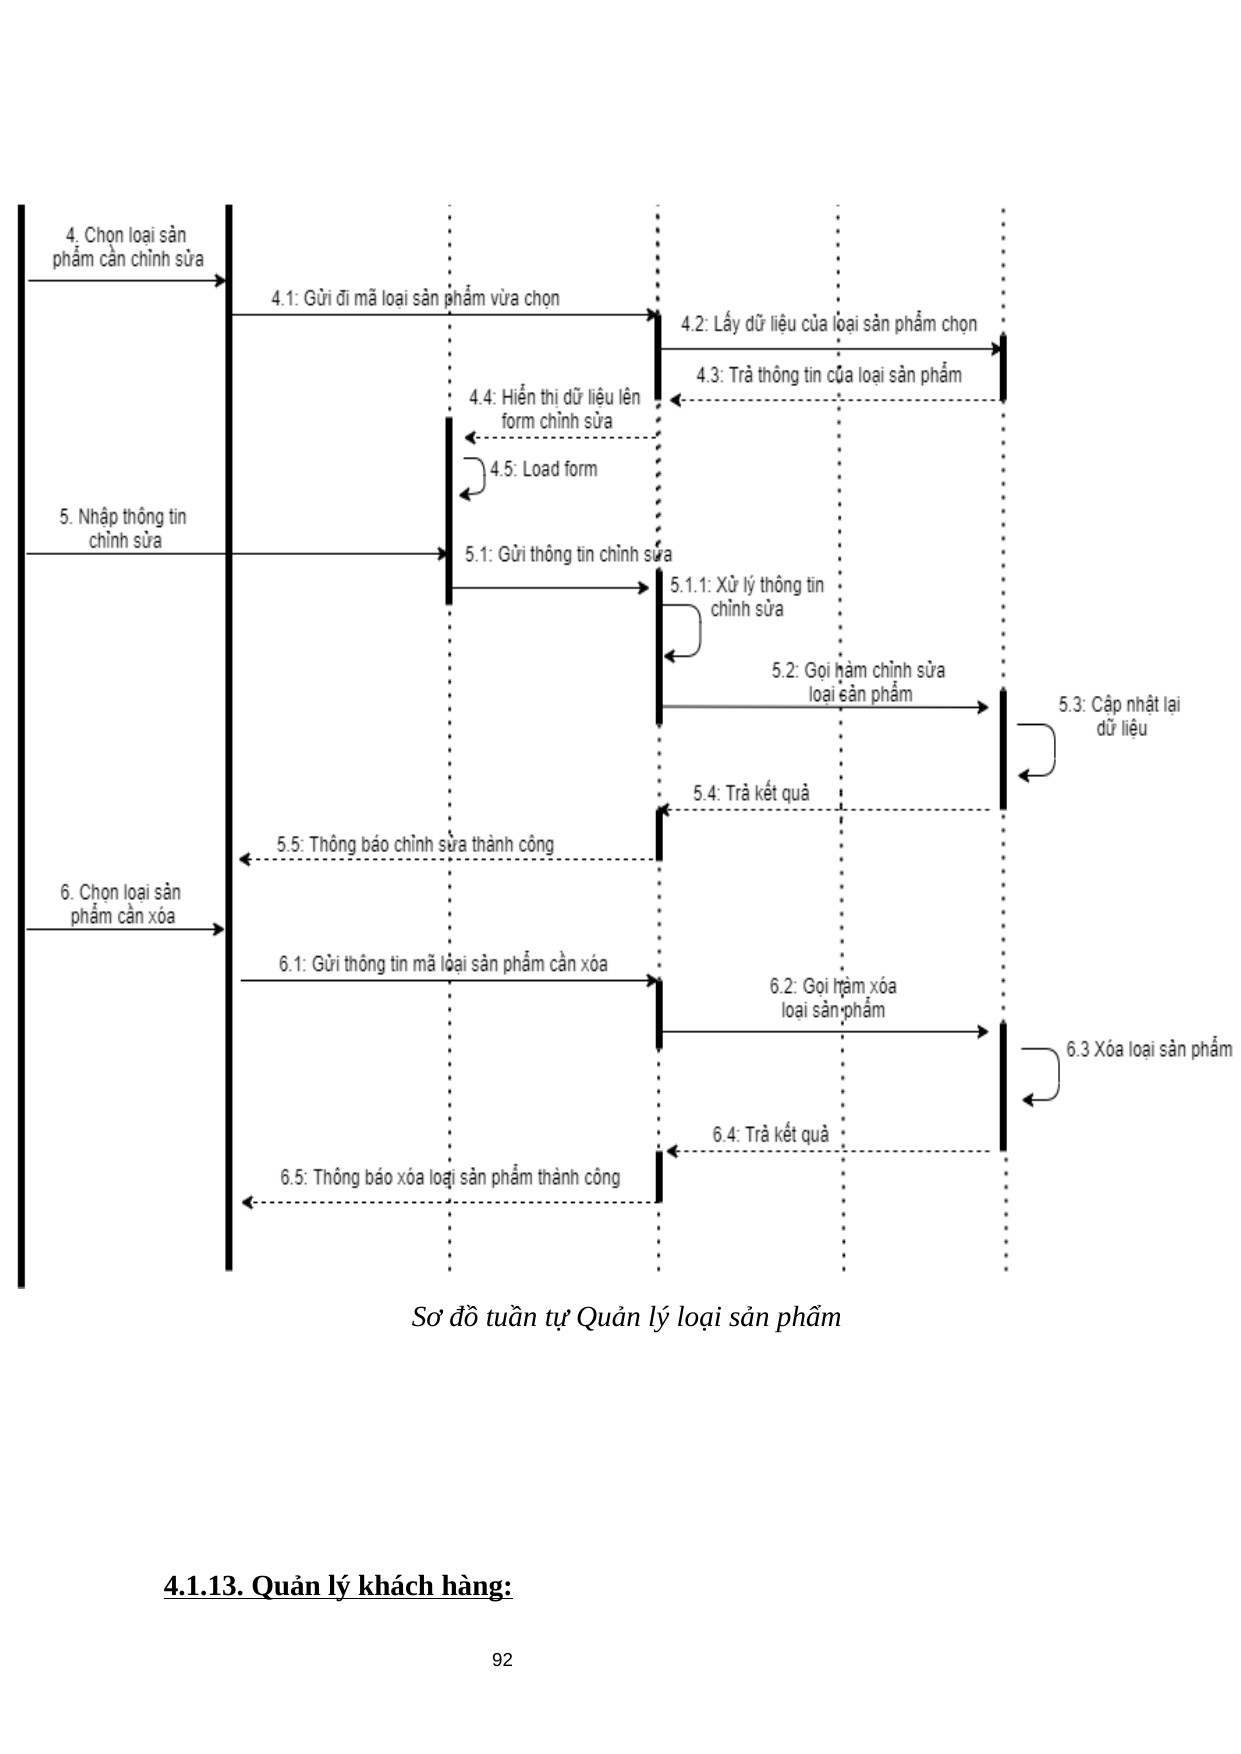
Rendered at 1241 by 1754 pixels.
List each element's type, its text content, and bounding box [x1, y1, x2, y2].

text Sơ đồ tuần tự Quản lý loại sản phẩm [88, 1289, 1168, 1332]
text 4.1.13. Quản lý khách hàng: [88, 1568, 1168, 1602]
picture [0, 188, 1241, 1289]
